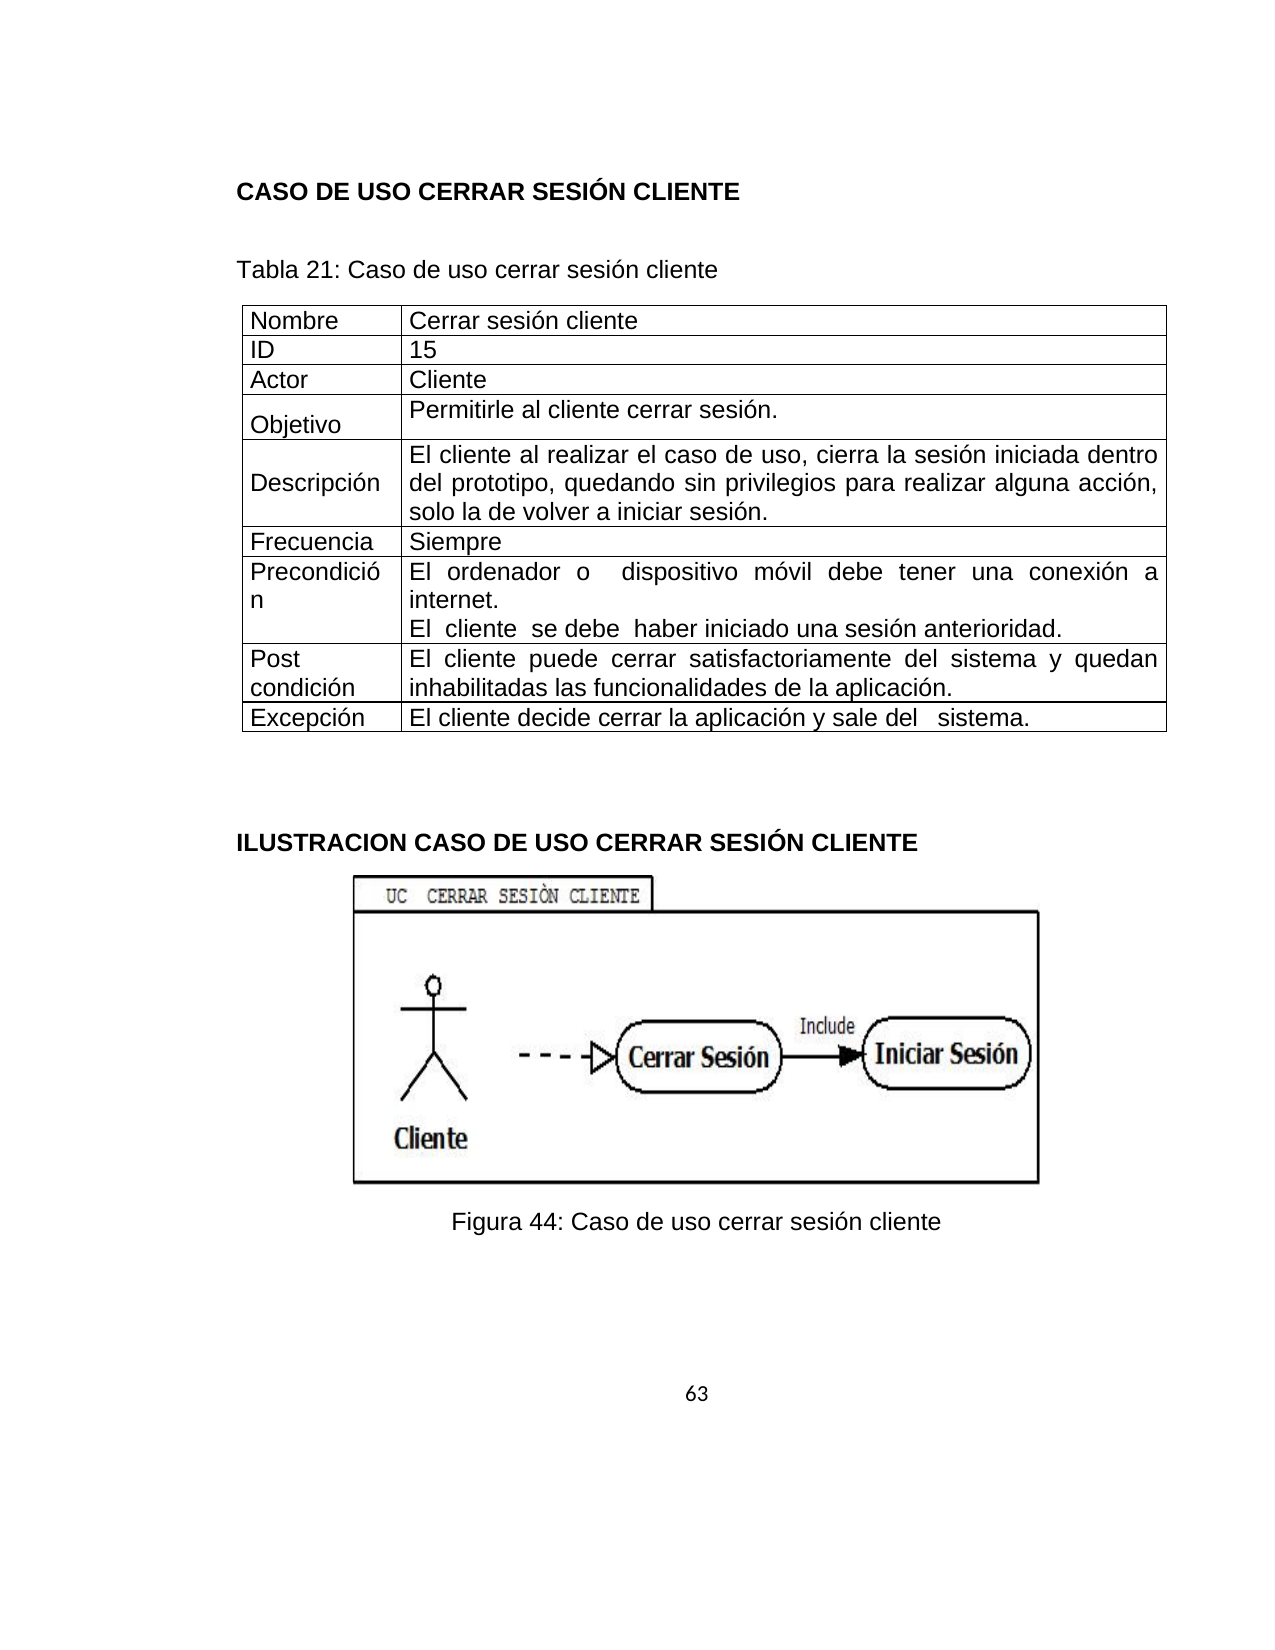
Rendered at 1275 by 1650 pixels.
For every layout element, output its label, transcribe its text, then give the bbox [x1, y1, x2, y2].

subtitle CASO DE USO CERRAR SESIÓN CLIENTE [236, 177, 1157, 206]
table_cell Permitirle al cliente cerrar sesión. [402, 395, 1166, 438]
table_cell Actor [243, 365, 401, 394]
table_cell Precondición [243, 557, 401, 643]
table_header Cerrar sesión cliente [402, 306, 1166, 334]
text ILUSTRACION CASO DE USO CERRAR SESIÓN CLIENTE [236, 828, 1157, 856]
table_cell El cliente puede cerrar satisfactoriamente del sistema y quedan inhabilitadas las funcionalidades de la aplicación. [402, 644, 1166, 701]
table_cell 15 [402, 336, 1166, 364]
table_cell Cliente [402, 365, 1166, 394]
table_cell El cliente decide cerrar la aplicación y sale del sistema. [402, 703, 1166, 731]
table_cell Frecuencia [243, 527, 401, 556]
table_cell El ordenador o dispositivo móvil debe tener una conexión a internet. El cliente se debe haber iniciado una sesión anterioridad. [402, 557, 1166, 643]
table_cell El cliente al realizar el caso de uso, cierra la sesión iniciada dentro del prototipo, quedando sin privilegios para realizar alguna acción, solo la de volver a iniciar sesión. [402, 440, 1166, 526]
table_cell Excepción [243, 703, 401, 731]
table_cell ID [243, 336, 401, 364]
text Tabla 21: Caso de uso cerrar sesión cliente [236, 255, 1157, 284]
table_cell Objetivo [243, 395, 401, 438]
table_cell Descripción [243, 440, 401, 526]
table_header Nombre [243, 306, 401, 334]
table_cell Post condición [243, 644, 401, 701]
table_cell Siempre [402, 527, 1166, 556]
text Figura 44: Caso de uso cerrar sesión cliente [236, 1207, 1157, 1236]
picture [352, 875, 1041, 1188]
